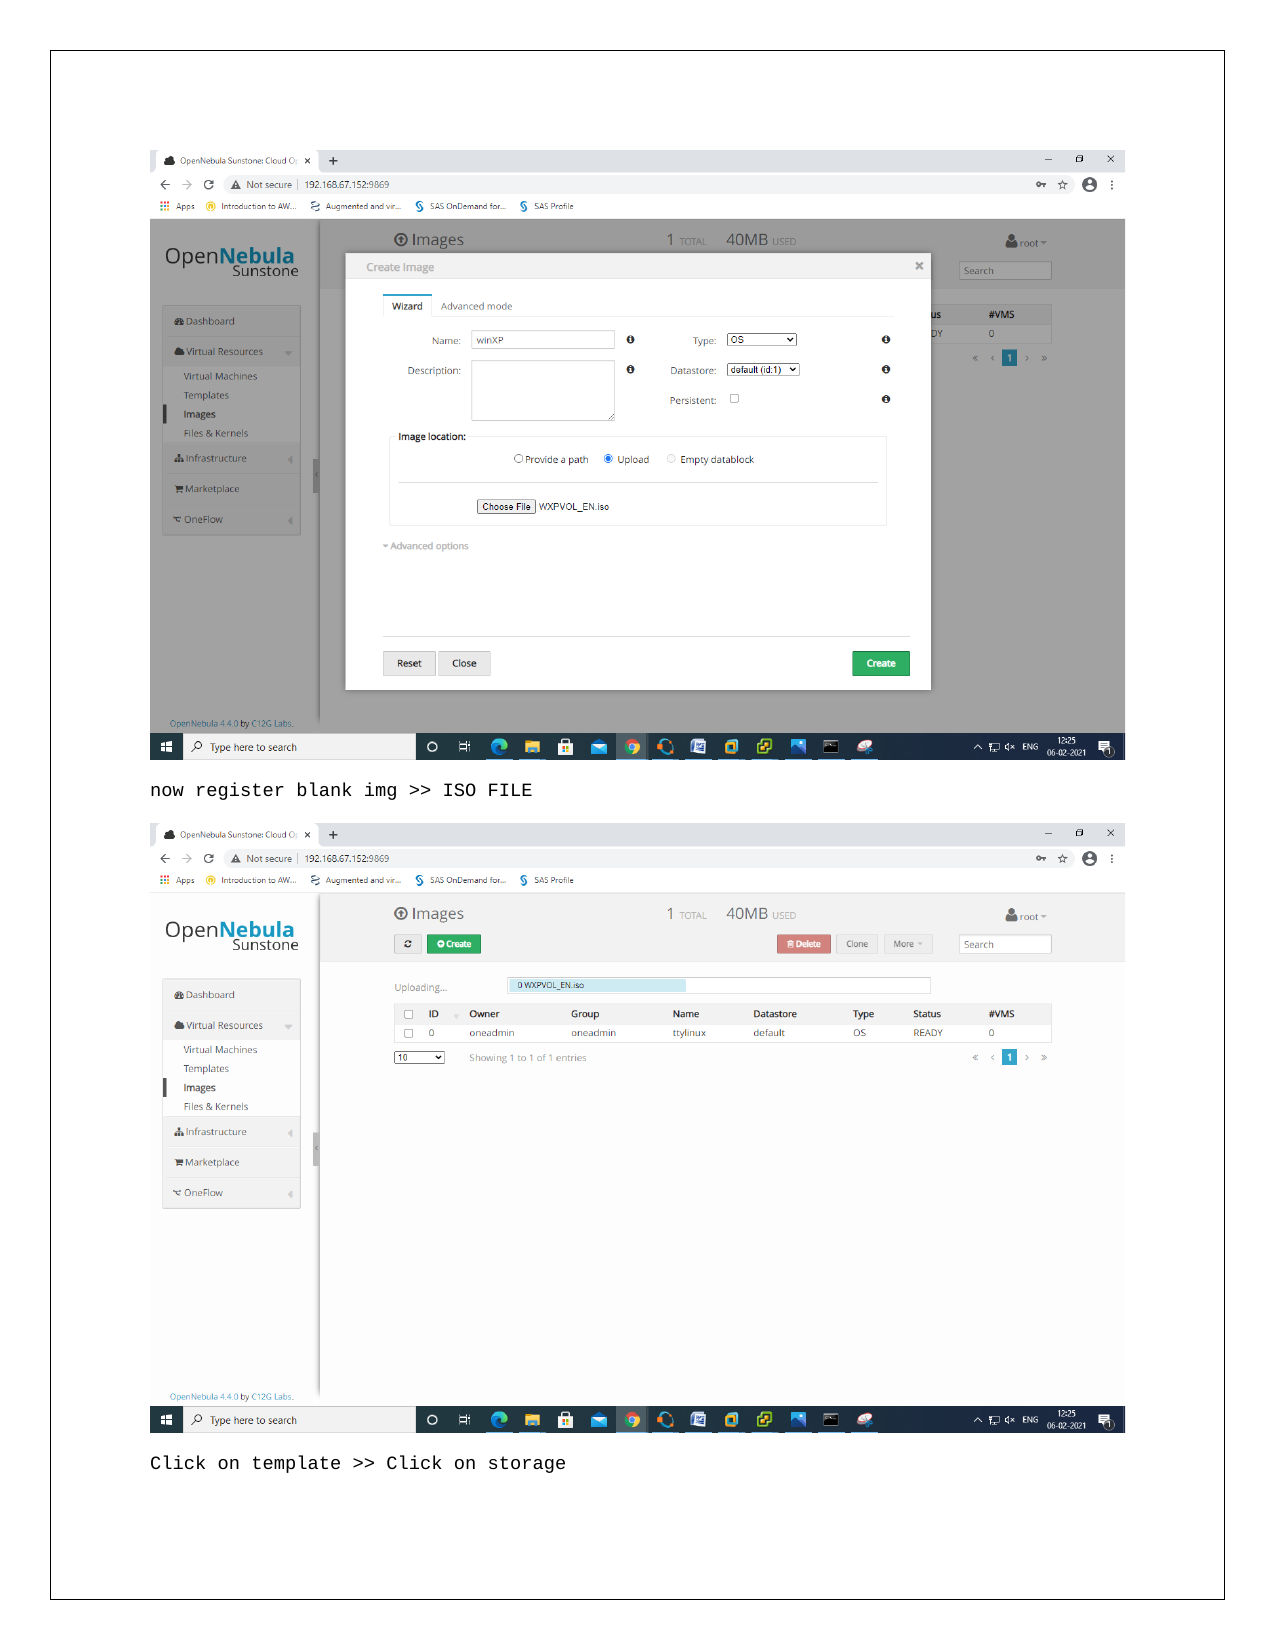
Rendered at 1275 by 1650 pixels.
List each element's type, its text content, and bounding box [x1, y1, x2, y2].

picture [150, 150, 1125, 760]
picture [150, 823, 1125, 1433]
text Click on template >> Click on storage [150, 1454, 1125, 1475]
text now register blank img >> ISO FILE [150, 781, 1125, 802]
